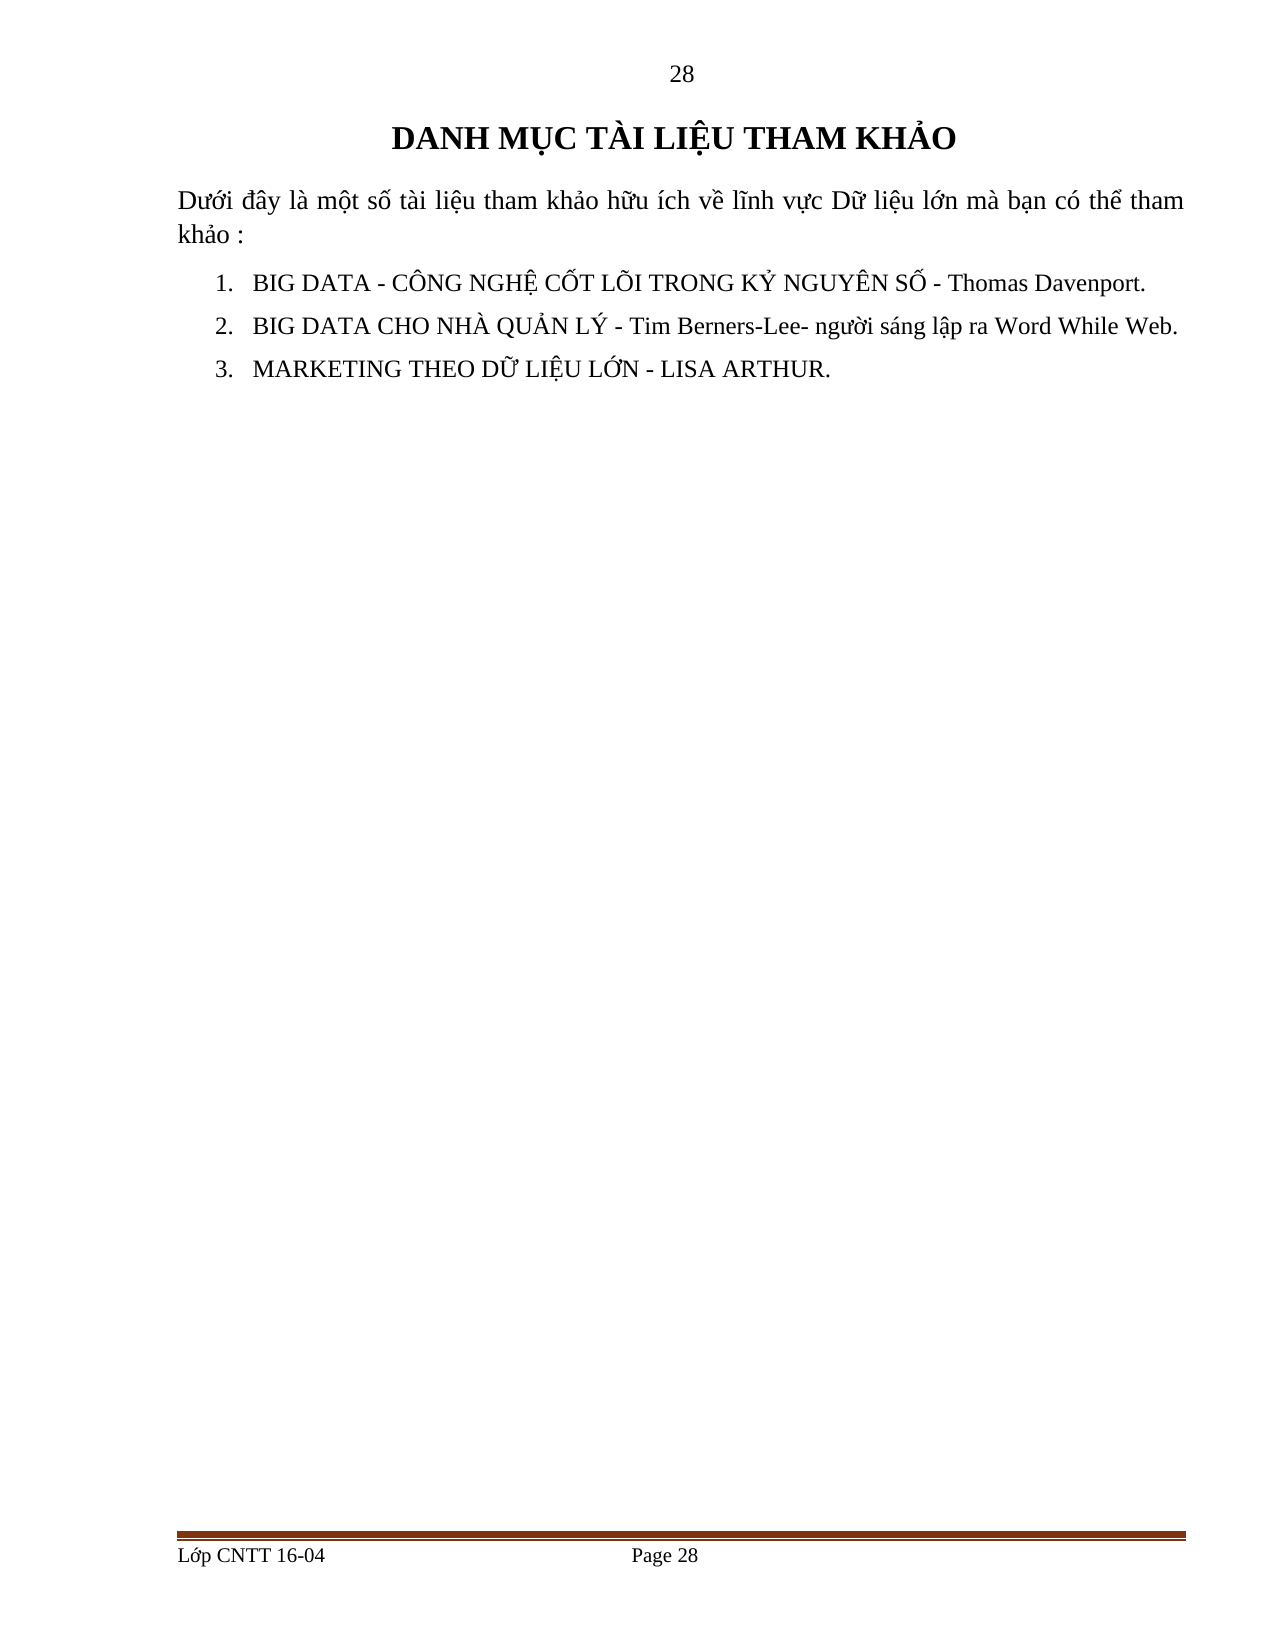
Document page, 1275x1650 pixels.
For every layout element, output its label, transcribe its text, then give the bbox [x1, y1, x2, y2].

list BIG DATA CHO NHÀ QUẢN LÝ - Tim Berners-Lee- người sáng lập ra Word While Web. [215, 311, 1186, 340]
text DANH MỤC TÀI LIỆU THAM KHẢO [162, 118, 1186, 156]
list BIG DATA - CÔNG NGHỆ CỐT LÕI TRONG KỶ NGUYÊN SỐ - Thomas Davenport. [215, 268, 1186, 297]
text Dưới đây là một số tài liệu tham khảo hữu ích về lĩnh vực Dữ liệu lớn mà bạn có thể tham khảo : [177, 184, 1186, 249]
list MARKETING THEO DỮ LIỆU LỚN - LISA ARTHUR. [215, 354, 1186, 383]
